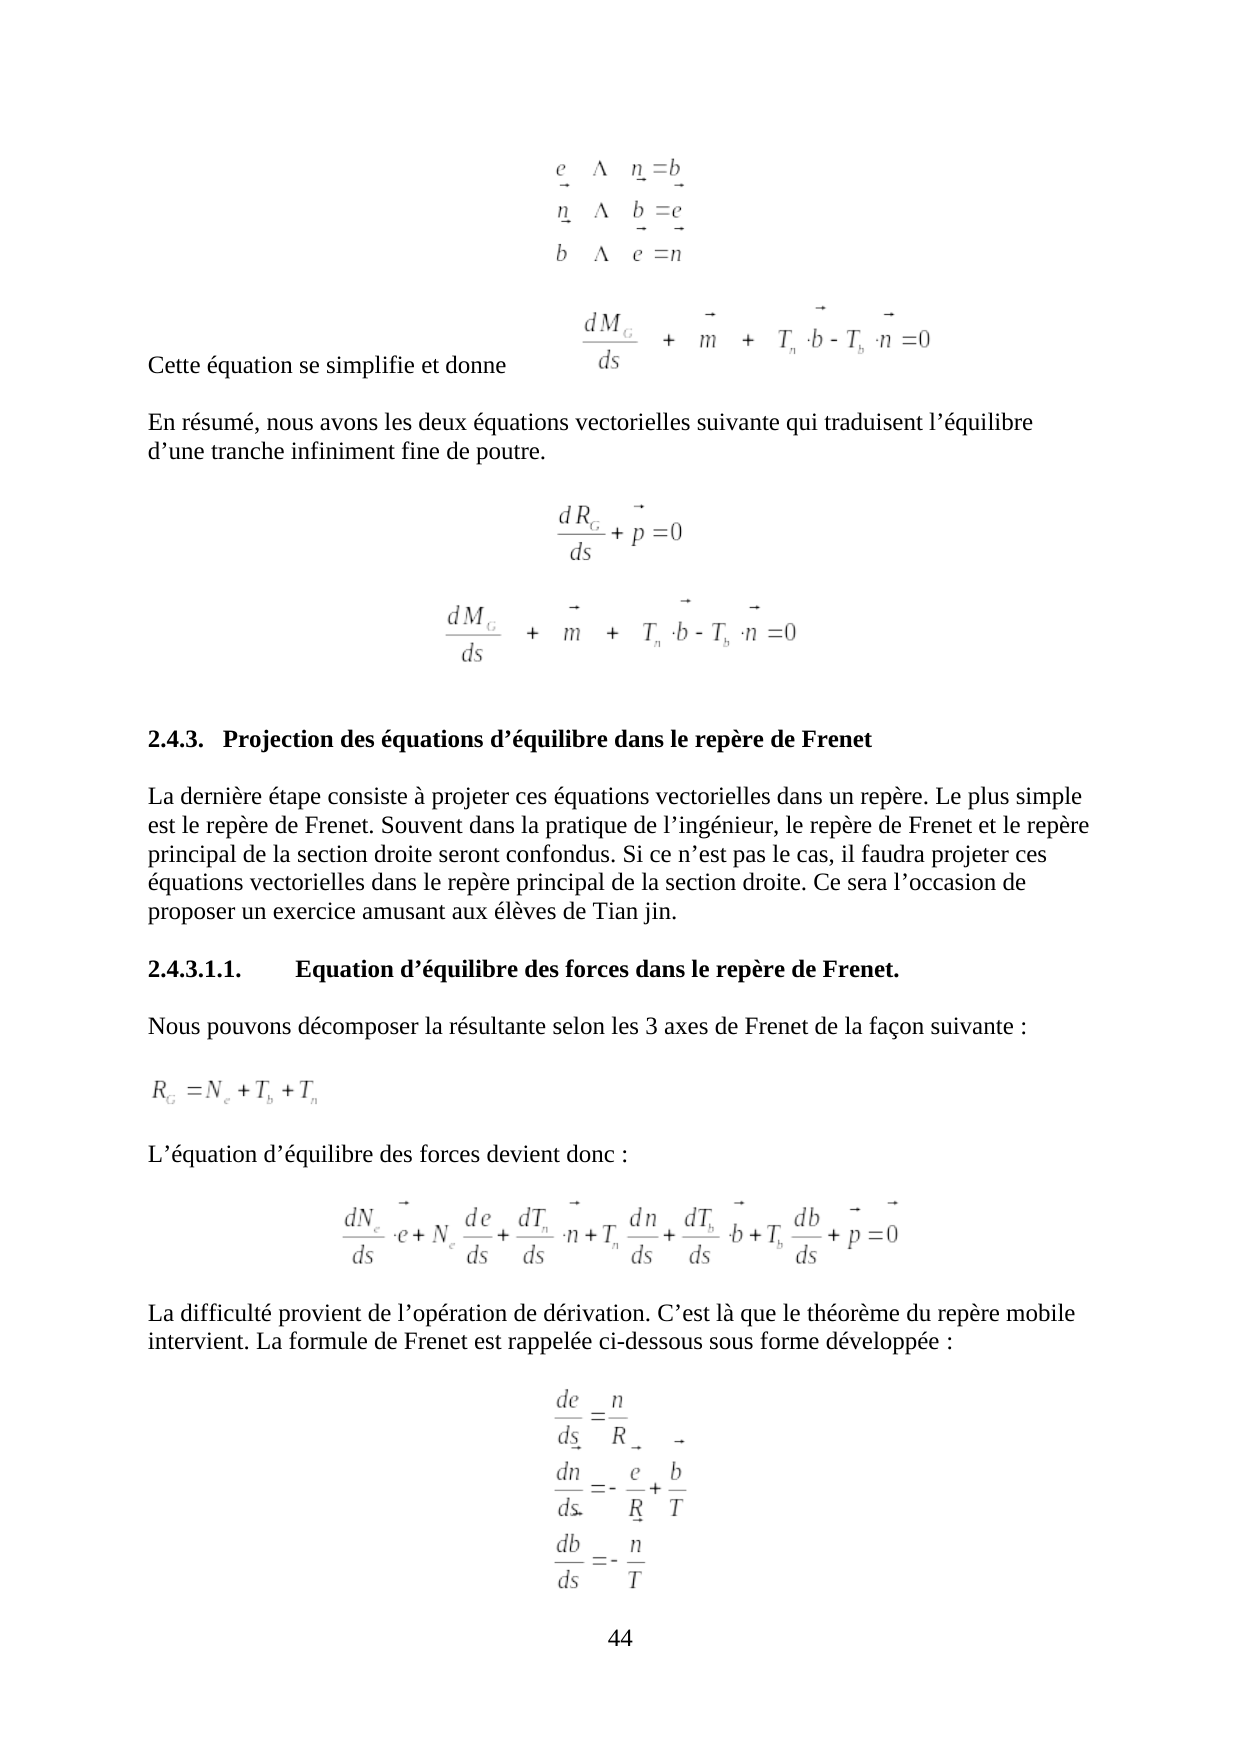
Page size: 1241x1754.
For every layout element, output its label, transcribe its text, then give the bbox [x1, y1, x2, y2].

list Equation d’équilibre des forces dans le repère de Frenet. [148, 954, 1093, 982]
text Nous pouvons décomposer la résultante selon les 3 axes de Frenet de la façon suivante : [148, 1011, 1093, 1040]
text La dernière étape consiste à projeter ces équations vectorielles dans un repère. Le plus simple est le repère de Frenet. Souvent dans la pratique de l’ingénieur, le repère de Frenet et le repère principal de la section droite seront confondus. Si ce n’est pas le cas, il faudra projeter ces équations vectorielles dans le repère principal de la section droite. Ce sera l’occasion de proposer un exercice amusant aux élèves de Tian jin. [148, 781, 1093, 925]
list Projection des équations d’équilibre dans le repère de Frenet [148, 724, 1093, 752]
text Cette équation se simplifie et donne [148, 301, 1093, 379]
text L’équation d’équilibre des forces devient donc : [148, 1139, 1093, 1168]
text En résumé, nous avons les deux équations vectorielles suivante qui traduisent l’équilibre d’une tranche infiniment fine de poutre. [148, 407, 1093, 465]
text La difficulté provient de l’opération de dérivation. C’est là que le théorème du repère mobile intervient. La formule de Frenet est rappelée ci-dessous sous forme développée : [148, 1298, 1093, 1355]
